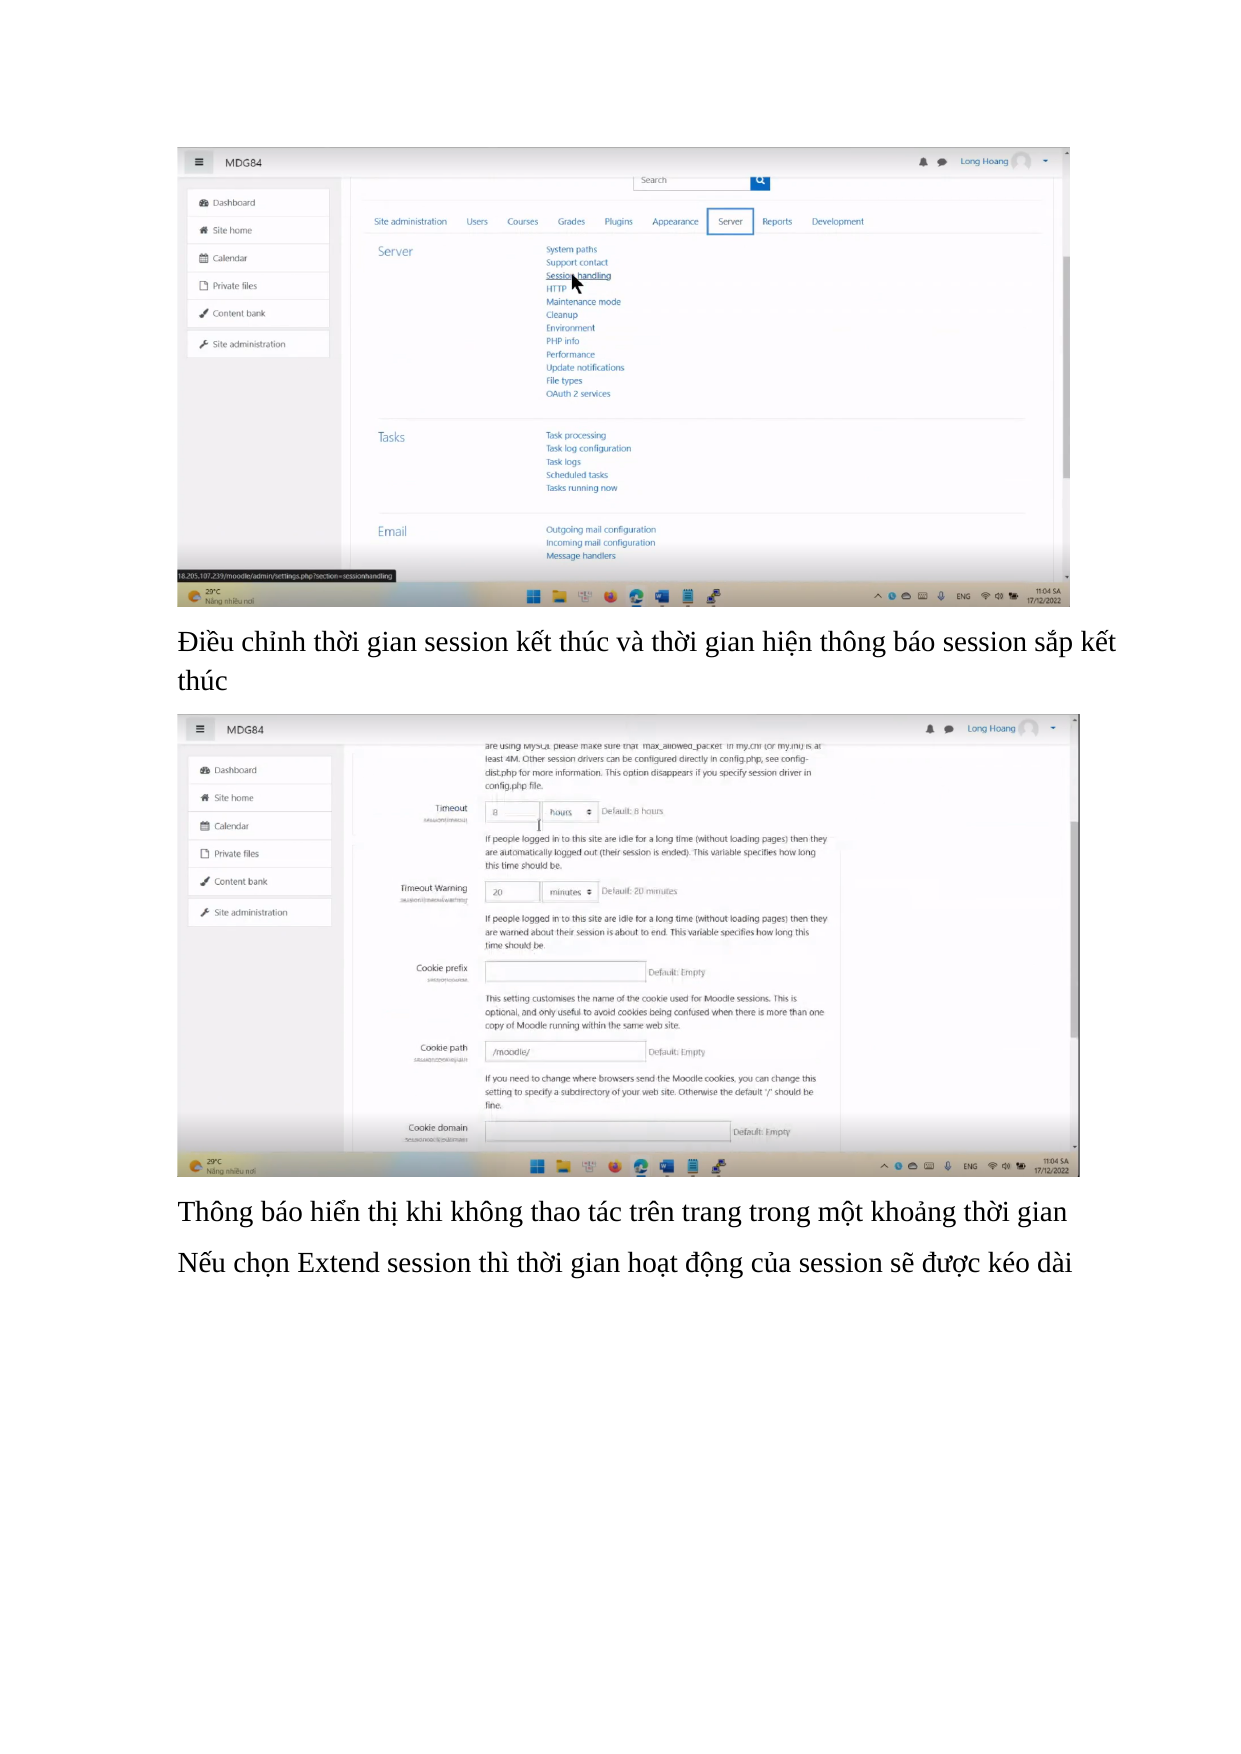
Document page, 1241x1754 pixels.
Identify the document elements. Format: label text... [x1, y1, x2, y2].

picture [177, 714, 1080, 1177]
text Thông báo hiển thị khi không thao tác trên trang trong một khoảng thời gian [177, 1194, 1122, 1228]
text Nếu chọn Extend session thì thời gian hoạt động của session sẽ được kéo dài [177, 1245, 1122, 1279]
picture [177, 147, 1070, 607]
text Điều chỉnh thời gian session kết thúc và thời gian hiện thông báo session sắp kết thúc [177, 624, 1122, 697]
